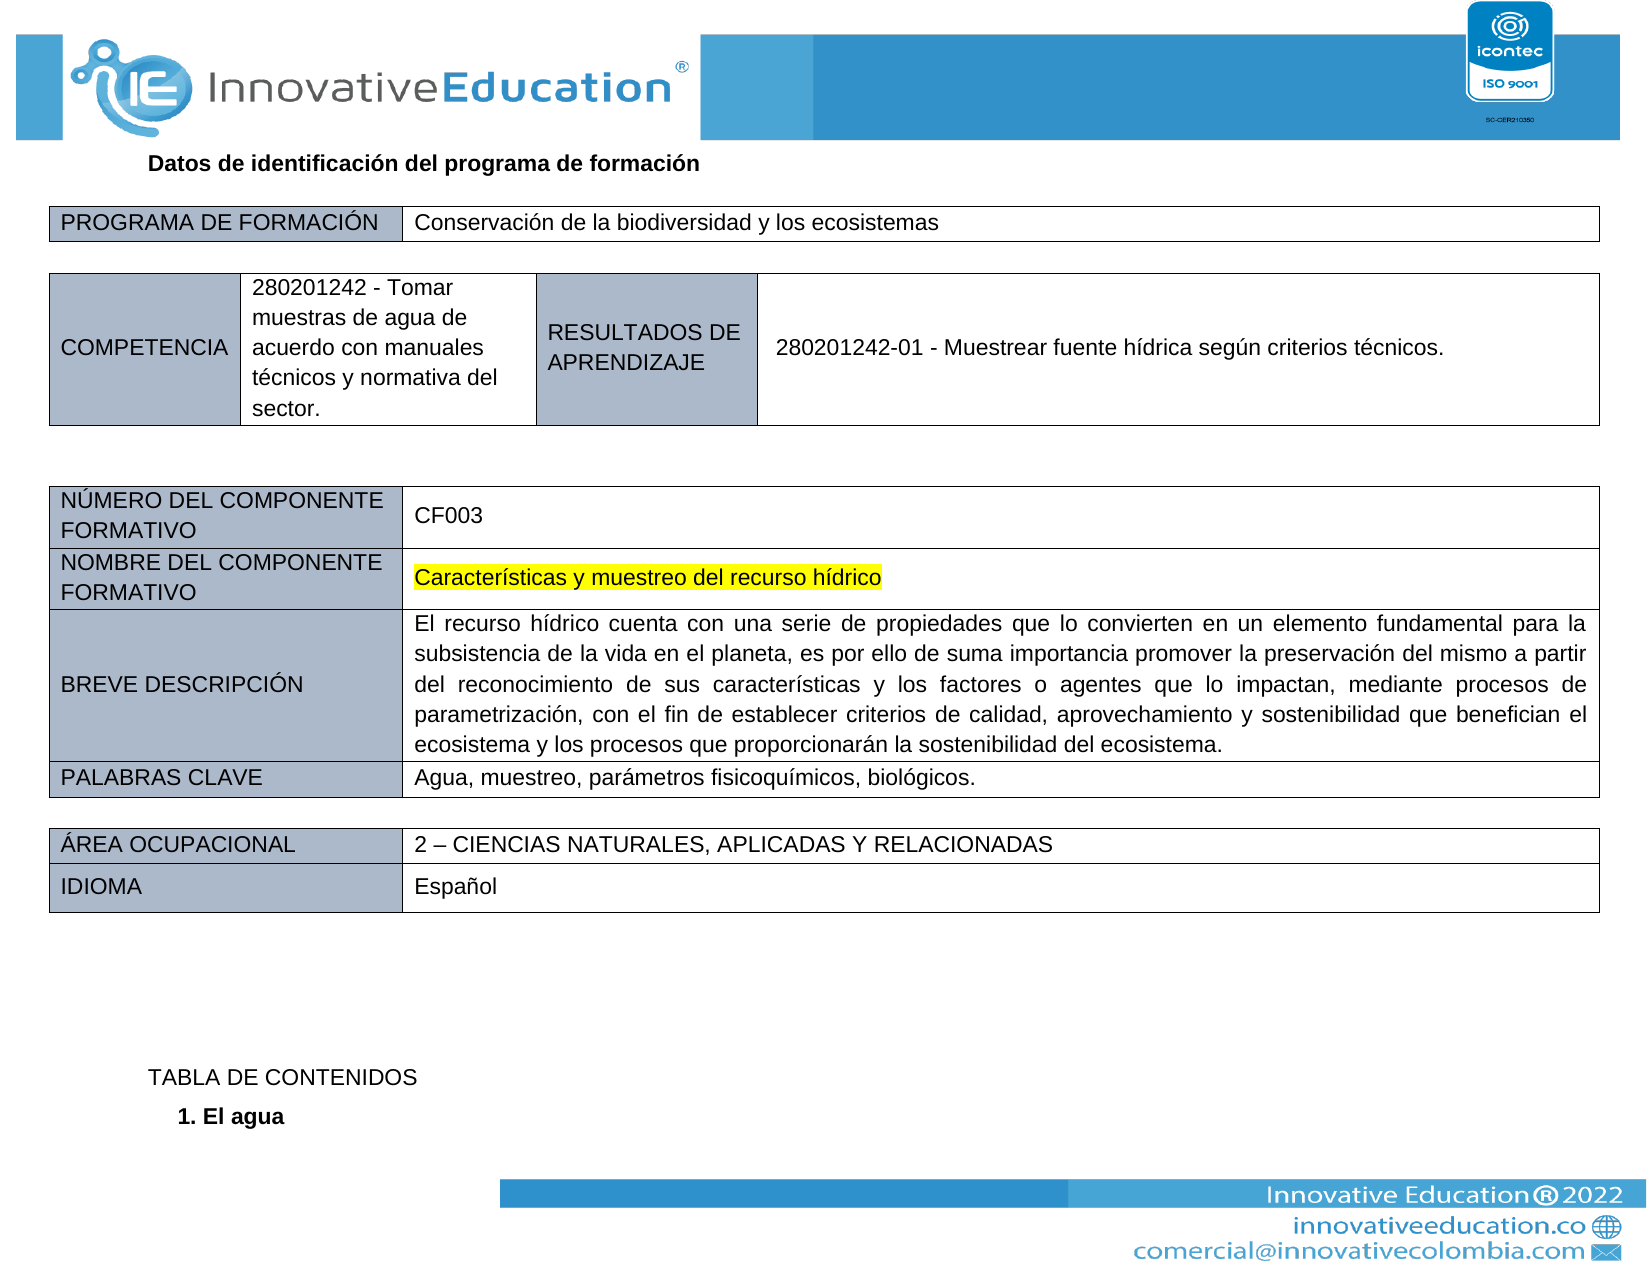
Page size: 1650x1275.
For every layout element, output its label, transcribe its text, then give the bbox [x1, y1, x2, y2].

table_header 2 – CIENCIAS NATURALES, APLICADAS Y RELACIONADAS [403, 829, 1599, 863]
text 1. El agua [148, 1103, 1502, 1129]
table_header Conservación de la biodiversidad y los ecosistemas [403, 207, 1599, 241]
table_cell BREVE DESCRIPCIÓN [50, 610, 402, 761]
table_cell PALABRAS CLAVE [50, 762, 402, 797]
text Datos de identificación del programa de formación [148, 133, 1502, 176]
table_header 280201242-01 - Muestrear fuente hídrica según criterios técnicos. [758, 274, 1599, 425]
table_header ÁREA OCUPACIONAL [50, 829, 402, 863]
table_cell IDIOMA [50, 864, 402, 912]
table_header NÚMERO DEL COMPONENTE FORMATIVO [50, 487, 402, 548]
table_header 280201242 - Tomar muestras de agua de acuerdo con manuales técnicos y normativa del sector. [241, 274, 536, 425]
table_header CF003 [403, 487, 1599, 548]
table_cell NOMBRE DEL COMPONENTE FORMATIVO [50, 549, 402, 609]
subtitle TABLA DE CONTENIDOS [148, 1064, 1502, 1090]
picture [500, 1178, 1647, 1265]
table_cell Características y muestreo del recurso hídrico [403, 549, 1599, 609]
table_header COMPETENCIA [50, 274, 240, 425]
table_cell Español [403, 864, 1599, 912]
table_cell El recurso hídrico cuenta con una serie de propiedades que lo convierten en un elemento fundamental para la subsistencia de la vida en el planeta, es por ello de suma importancia promover la preservación del mismo a partir del reconocimiento de sus características y los factores o agentes que lo impactan, mediante procesos de parametrización, con el fin de establecer criterios de calidad, aprovechamiento y sostenibilidad que benefician el ecosistema y los procesos que proporcionarán la sostenibilidad del ecosistema. [403, 610, 1599, 761]
table_header RESULTADOS DE APRENDIZAJE [537, 274, 757, 425]
table_header PROGRAMA DE FORMACIÓN [50, 207, 402, 241]
table_cell Agua, muestreo, parámetros fisicoquímicos, biológicos. [403, 762, 1599, 797]
picture [16, 0, 1620, 150]
